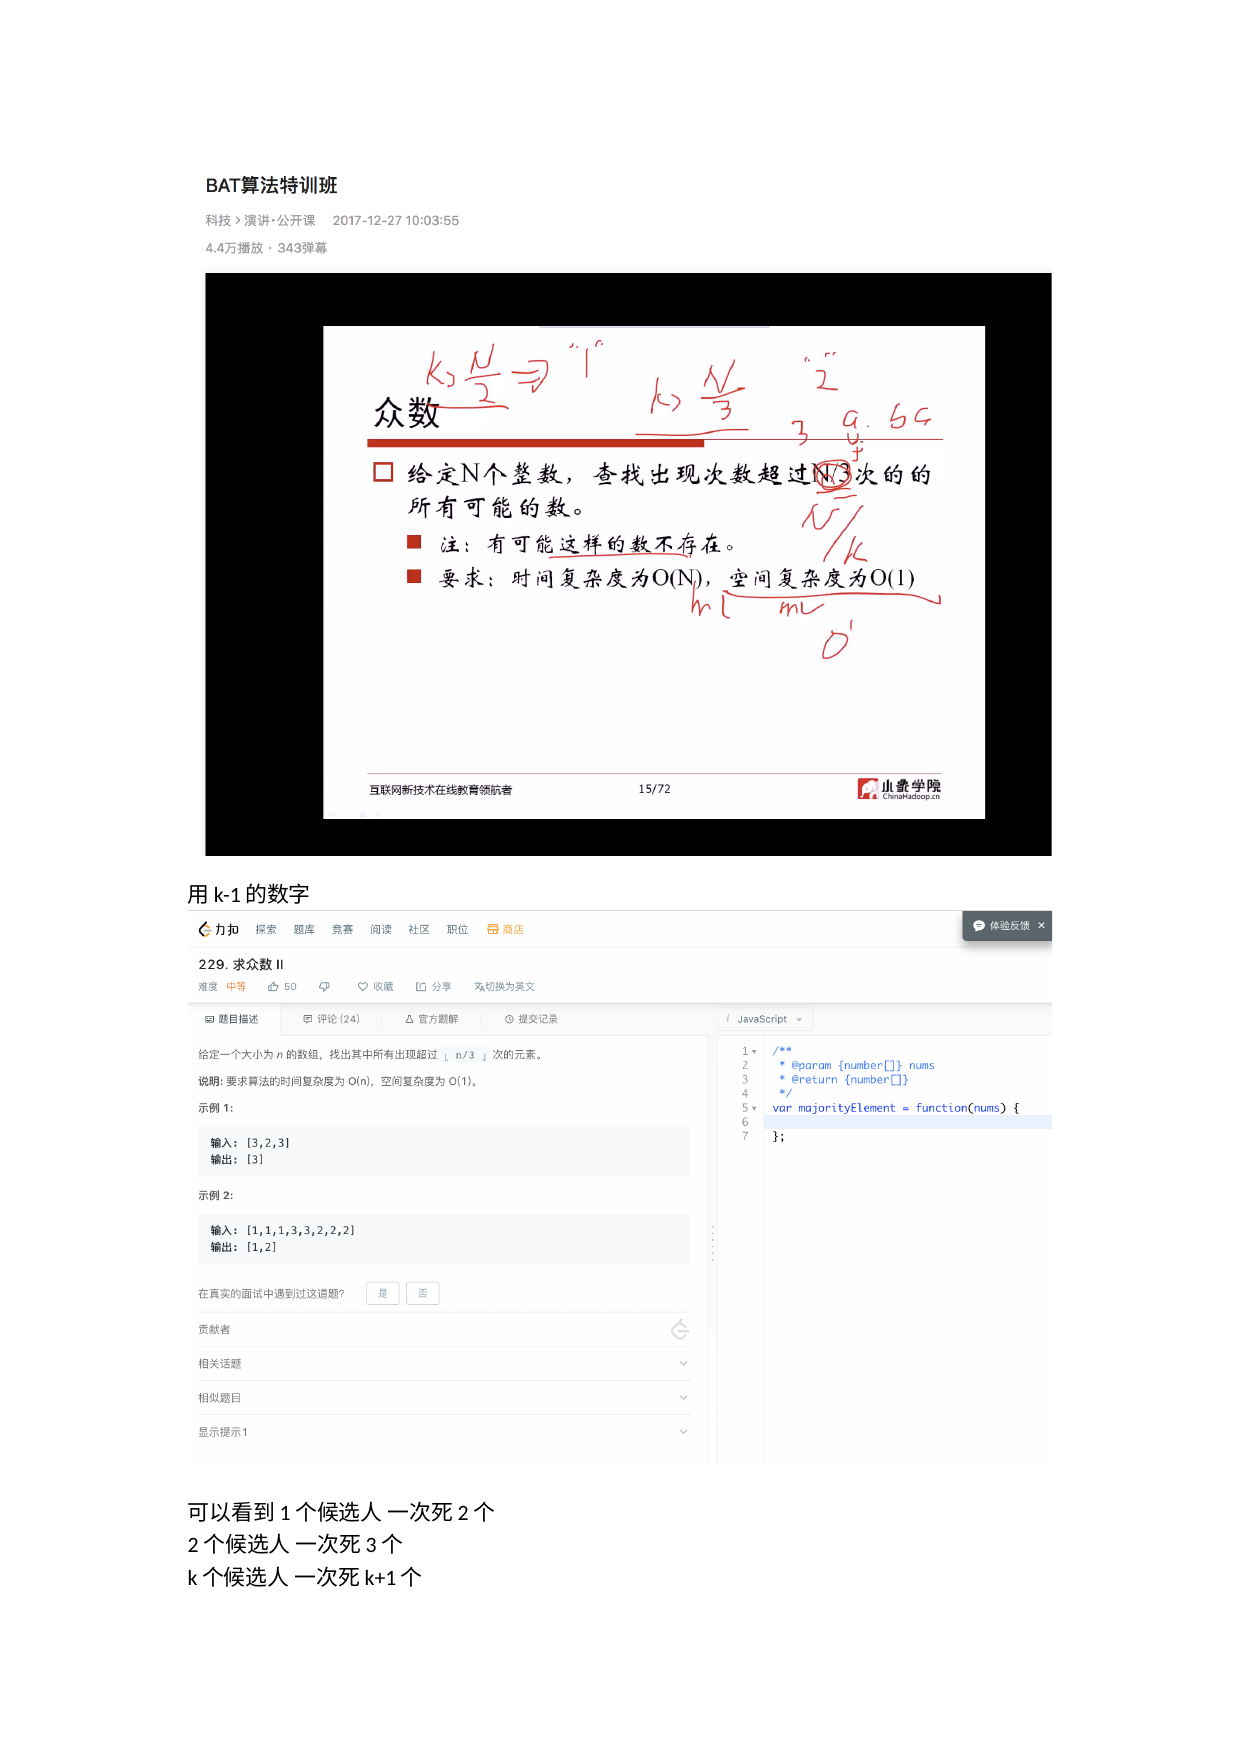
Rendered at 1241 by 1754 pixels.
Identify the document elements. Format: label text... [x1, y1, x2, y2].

text 用k-1的数字 [187, 877, 1053, 909]
text 可以看到1个候选人 一次死2个 [187, 1494, 1053, 1527]
picture [187, 162, 1052, 856]
text 2个候选人 一次死3个 [187, 1527, 1053, 1559]
picture [187, 909, 1053, 1464]
text k个候选人 一次死k+1个 [187, 1559, 1053, 1592]
